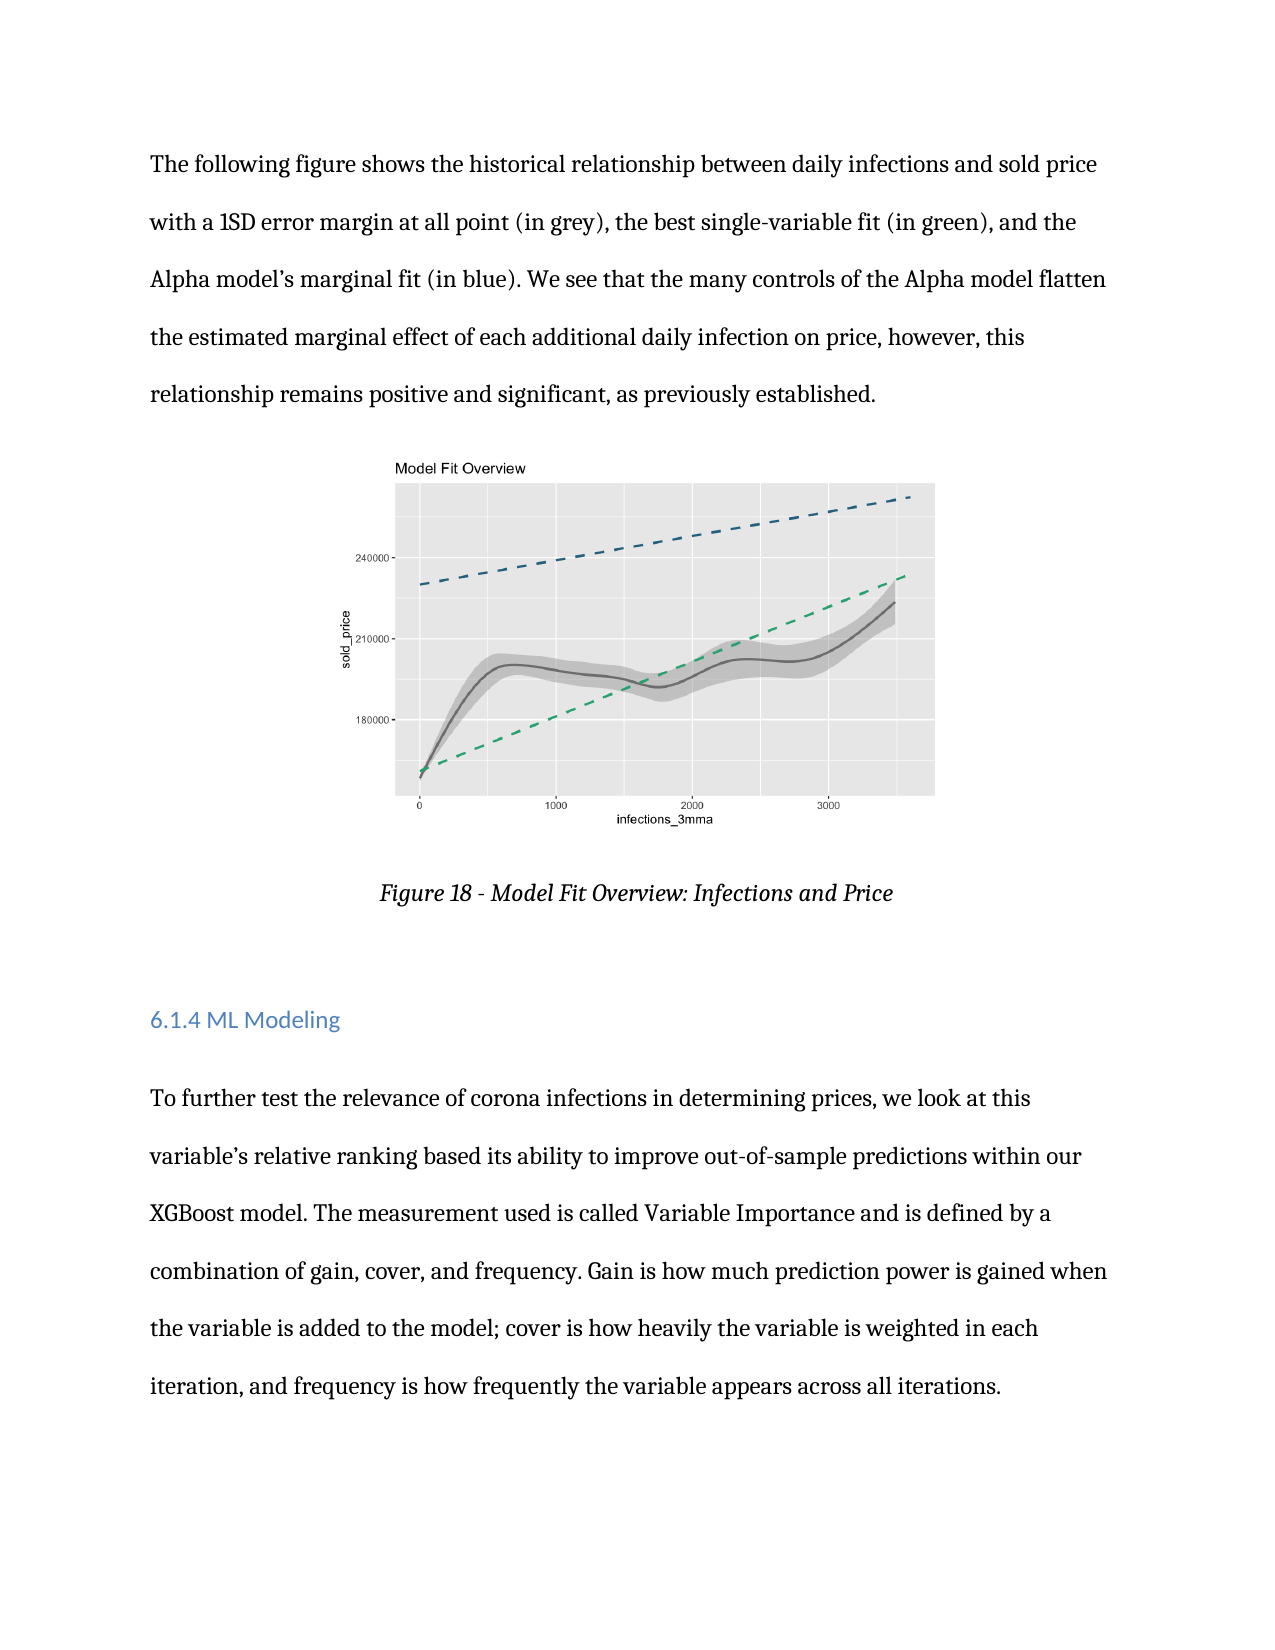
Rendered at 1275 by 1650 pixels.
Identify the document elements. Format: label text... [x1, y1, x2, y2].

text The following figure shows the historical relationship between daily infections and sold price with a 1SD error margin at all point (in grey), the best single-variable fit (in green), and the Alpha model’s marginal fit (in blue). We see that the many controls of the Alpha model flatten the estimated marginal effect of each additional daily infection on price, however, this relationship remains positive and significant, as previously established. [150, 150, 1125, 409]
text Figure 18 - Model Fit Overview: Infections and Price [150, 879, 1125, 907]
picture [334, 456, 941, 832]
subtitle 6.1.4 ML Modeling [150, 1004, 1125, 1035]
text To further test the relevance of corona infections in determining prices, we look at this variable’s relative ranking based its ability to improve out-of-sample predictions within our XGBoost model. The measurement used is called Variable Importance and is defined by a combination of gain, cover, and frequency. Gain is how much prediction power is gained when the variable is added to the model; cover is how heavily the variable is weighted in each iteration, and frequency is how frequently the variable appears across all iterations. [150, 1084, 1125, 1401]
